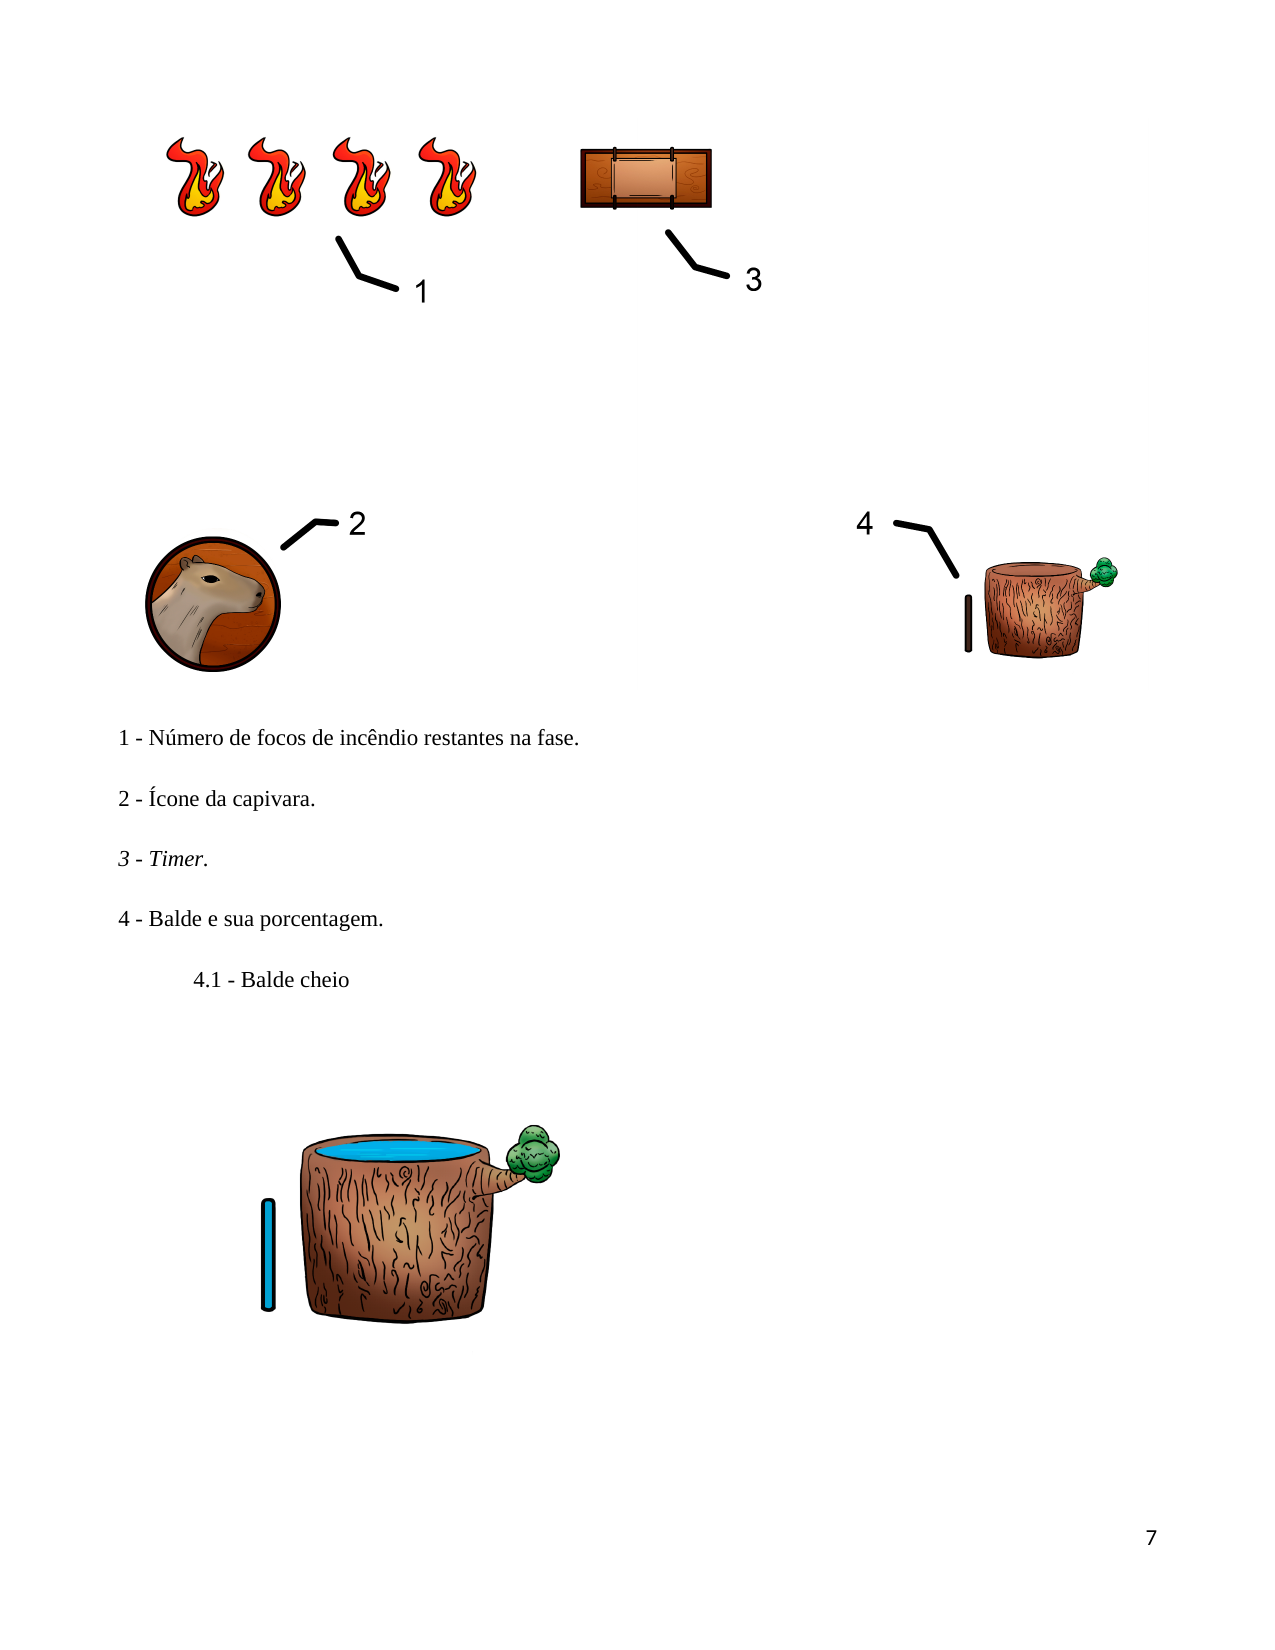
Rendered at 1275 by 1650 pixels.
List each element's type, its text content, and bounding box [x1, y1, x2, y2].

picture [193, 1026, 599, 1367]
text 1 - Número de focos de incêndio restantes na fase. [118, 724, 1157, 751]
picture [126, 118, 1149, 690]
text 2 - Ícone da capivara. [118, 785, 1157, 811]
text 3 - Timer. [118, 845, 1157, 871]
text 4 - Balde e sua porcentagem. [118, 905, 1157, 932]
text 4.1 - Balde cheio [118, 966, 1157, 992]
